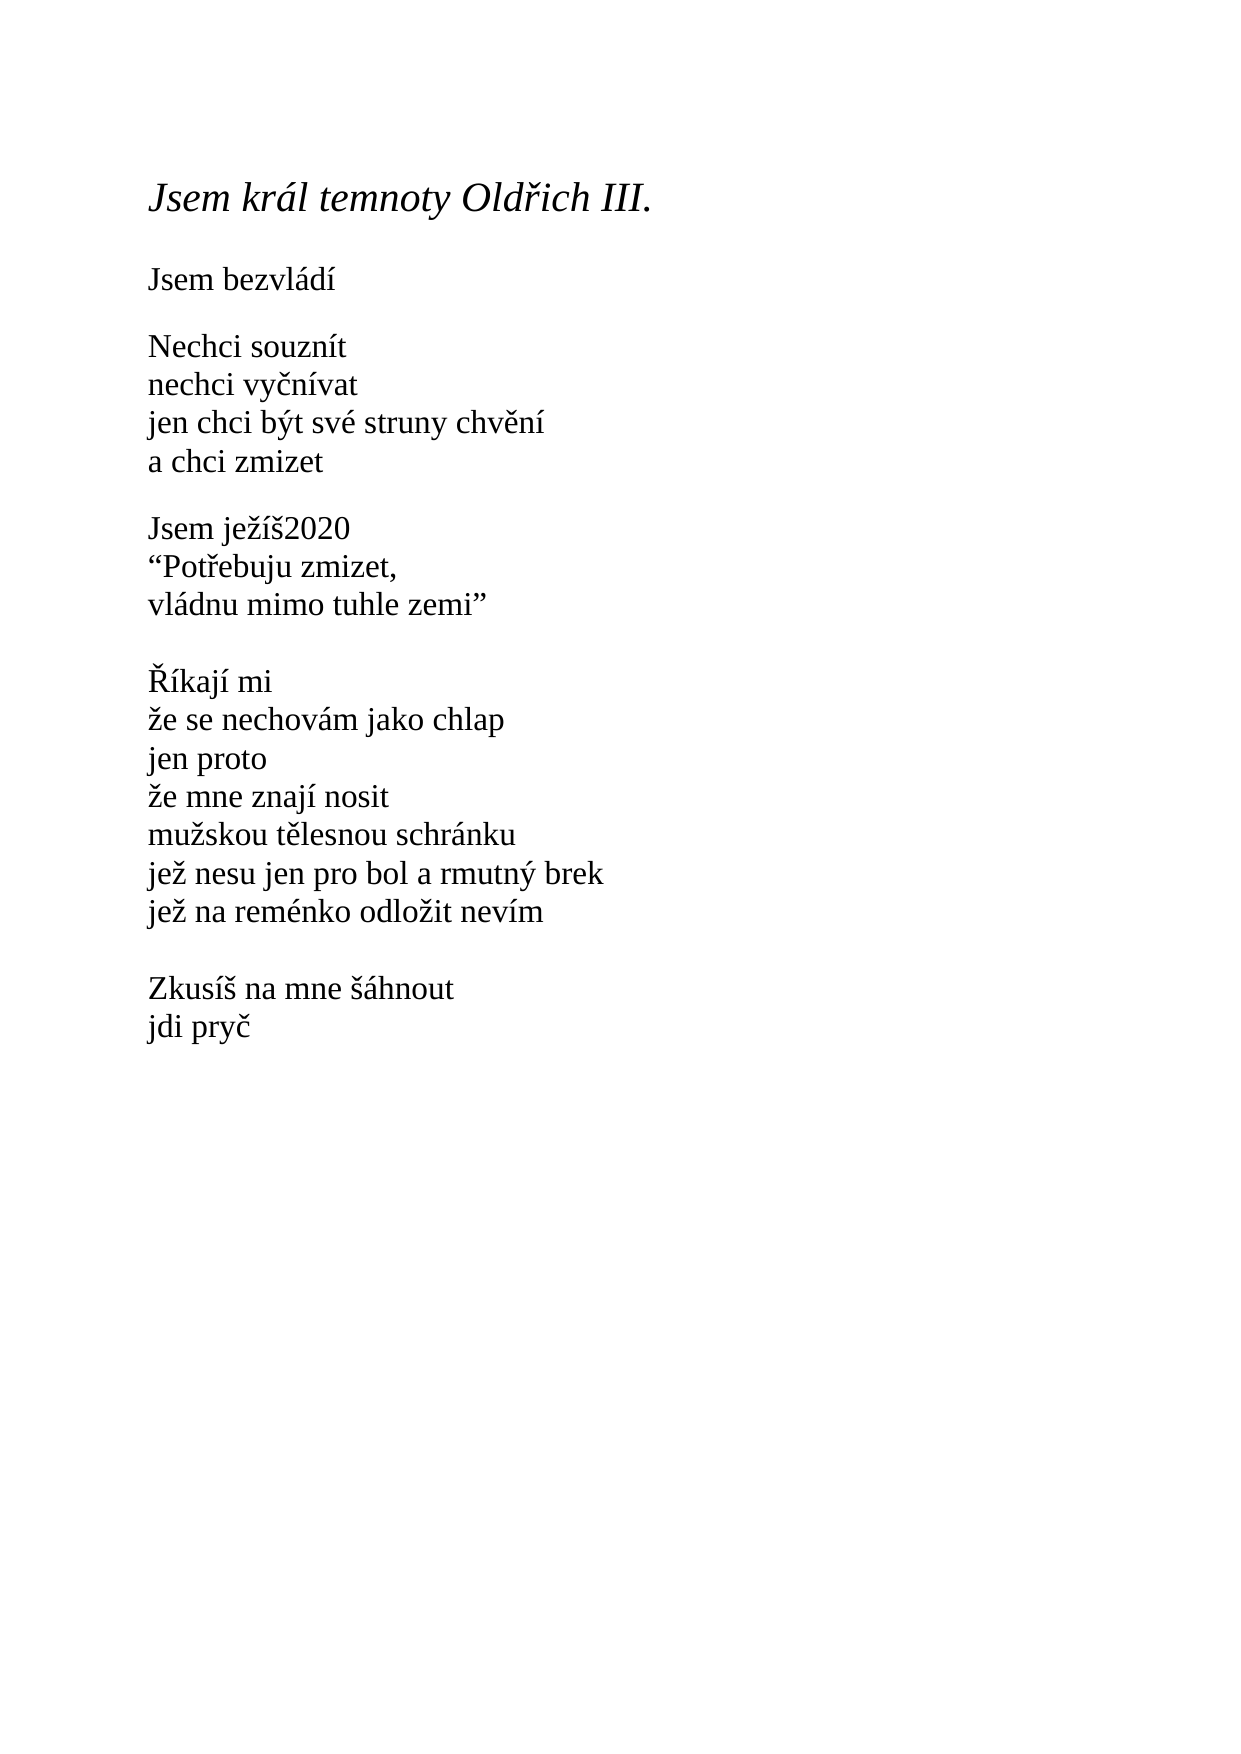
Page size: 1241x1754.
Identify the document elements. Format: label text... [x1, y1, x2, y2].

text Jsem bezvládí [148, 259, 1093, 297]
text že mne znají nosit [148, 776, 1093, 815]
text jdi pryč [148, 1006, 1093, 1045]
text Jsem král temnoty Oldřich III. [148, 173, 1093, 221]
text jež nesu jen pro bol a rmutný brek [148, 853, 1093, 891]
text vládnu mimo tuhle zemi” [148, 585, 1093, 623]
text Nechci souznít [148, 326, 1093, 364]
text mužskou tělesnou schránku [148, 815, 1093, 853]
text Říkají mi [148, 661, 1093, 700]
text jen proto [148, 738, 1093, 776]
text Zkusíš na mne šáhnout [148, 968, 1093, 1006]
text Jsem ježíš2020 [148, 508, 1093, 546]
text nechci vyčnívat [148, 364, 1093, 403]
text jež na reménko odložit nevím [148, 891, 1093, 930]
text že se nechovám jako chlap [148, 700, 1093, 738]
text “Potřebuju zmizet, [148, 546, 1093, 585]
text jen chci být své struny chvění a chci zmizet [148, 403, 1093, 479]
